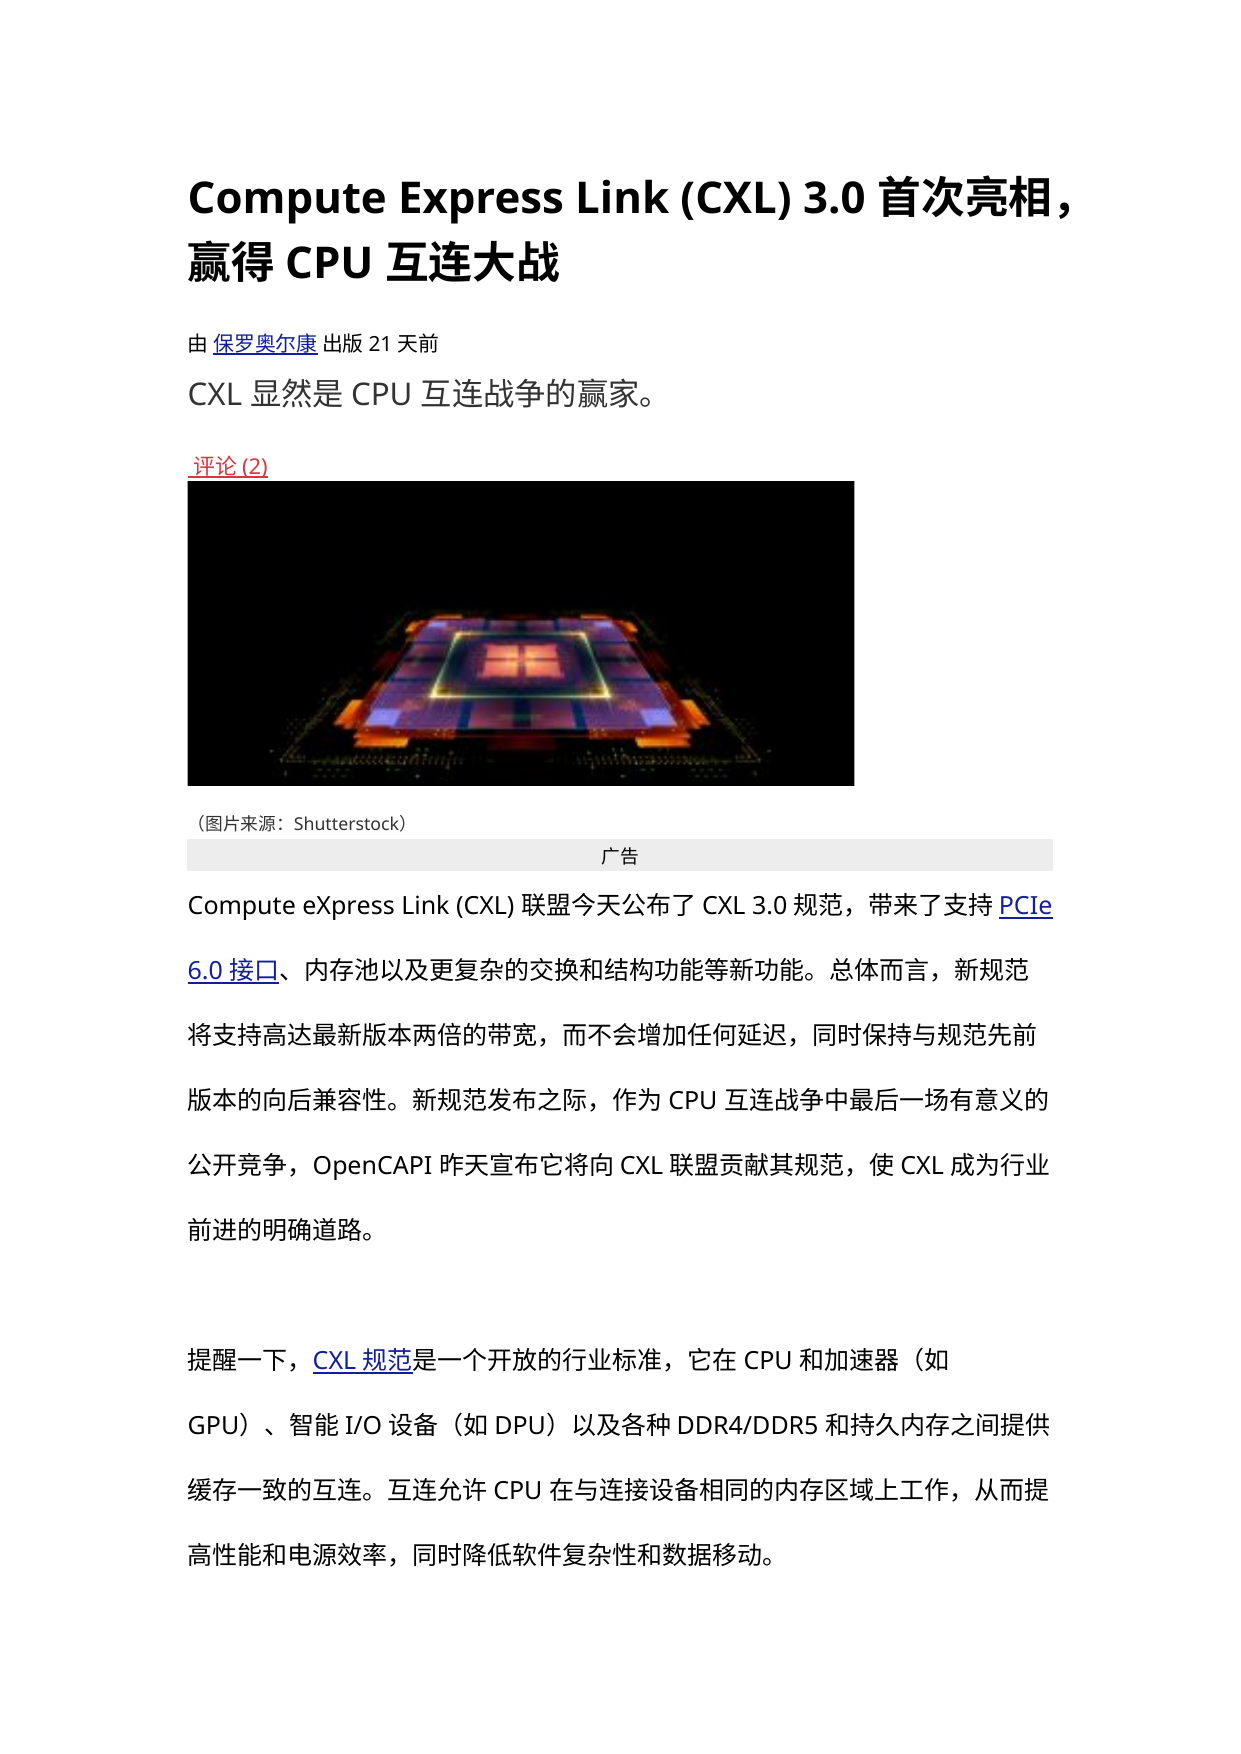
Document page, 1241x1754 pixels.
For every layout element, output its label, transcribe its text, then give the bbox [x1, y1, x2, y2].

text 评论 (2) [187, 449, 1053, 481]
text CXL 显然是 CPU 互连战争的赢家。 [187, 359, 1053, 424]
text 广告 [187, 839, 1053, 871]
picture [187, 481, 855, 786]
text Compute eXpress Link (CXL) 联盟今天公布了 CXL 3.0 规范，带来了支持PCIe 6.0 接口、内存池以及更复杂的交换和结构功能等新功能。总体而言，新规范将支持高达最新版本两倍的带宽，而不会增加任何延迟，同时保持与规范先前版本的向后兼容性。新规范发布之际，作为 CPU 互连战争中最后一场有意义的公开竞争，OpenCAPI 昨天宣布它将向 CXL 联盟贡献其规范，使 CXL 成为行业前进的明确道路。 提醒一下，CXL 规范是一个开放的行业标准，它在 CPU 和加速器（如 GPU）、智能 I/O 设备（如 DPU）以及各种 DDR4/DDR5 和持久内存之间提供缓存一致的互连。互连允许 CPU 在与连接设备相同的内存区域上工作，从而提高性能和电源效率，同时降低软件复杂性和数据移动。 [187, 871, 1053, 1586]
subtitle Compute Express Link (CXL) 3.0 首次亮相，赢得 CPU 互连大战 [187, 162, 1053, 292]
text （图片来源：Shutterstock） [187, 806, 1053, 839]
text 由 保罗奥尔康 出版 21 天前 [187, 326, 1053, 359]
